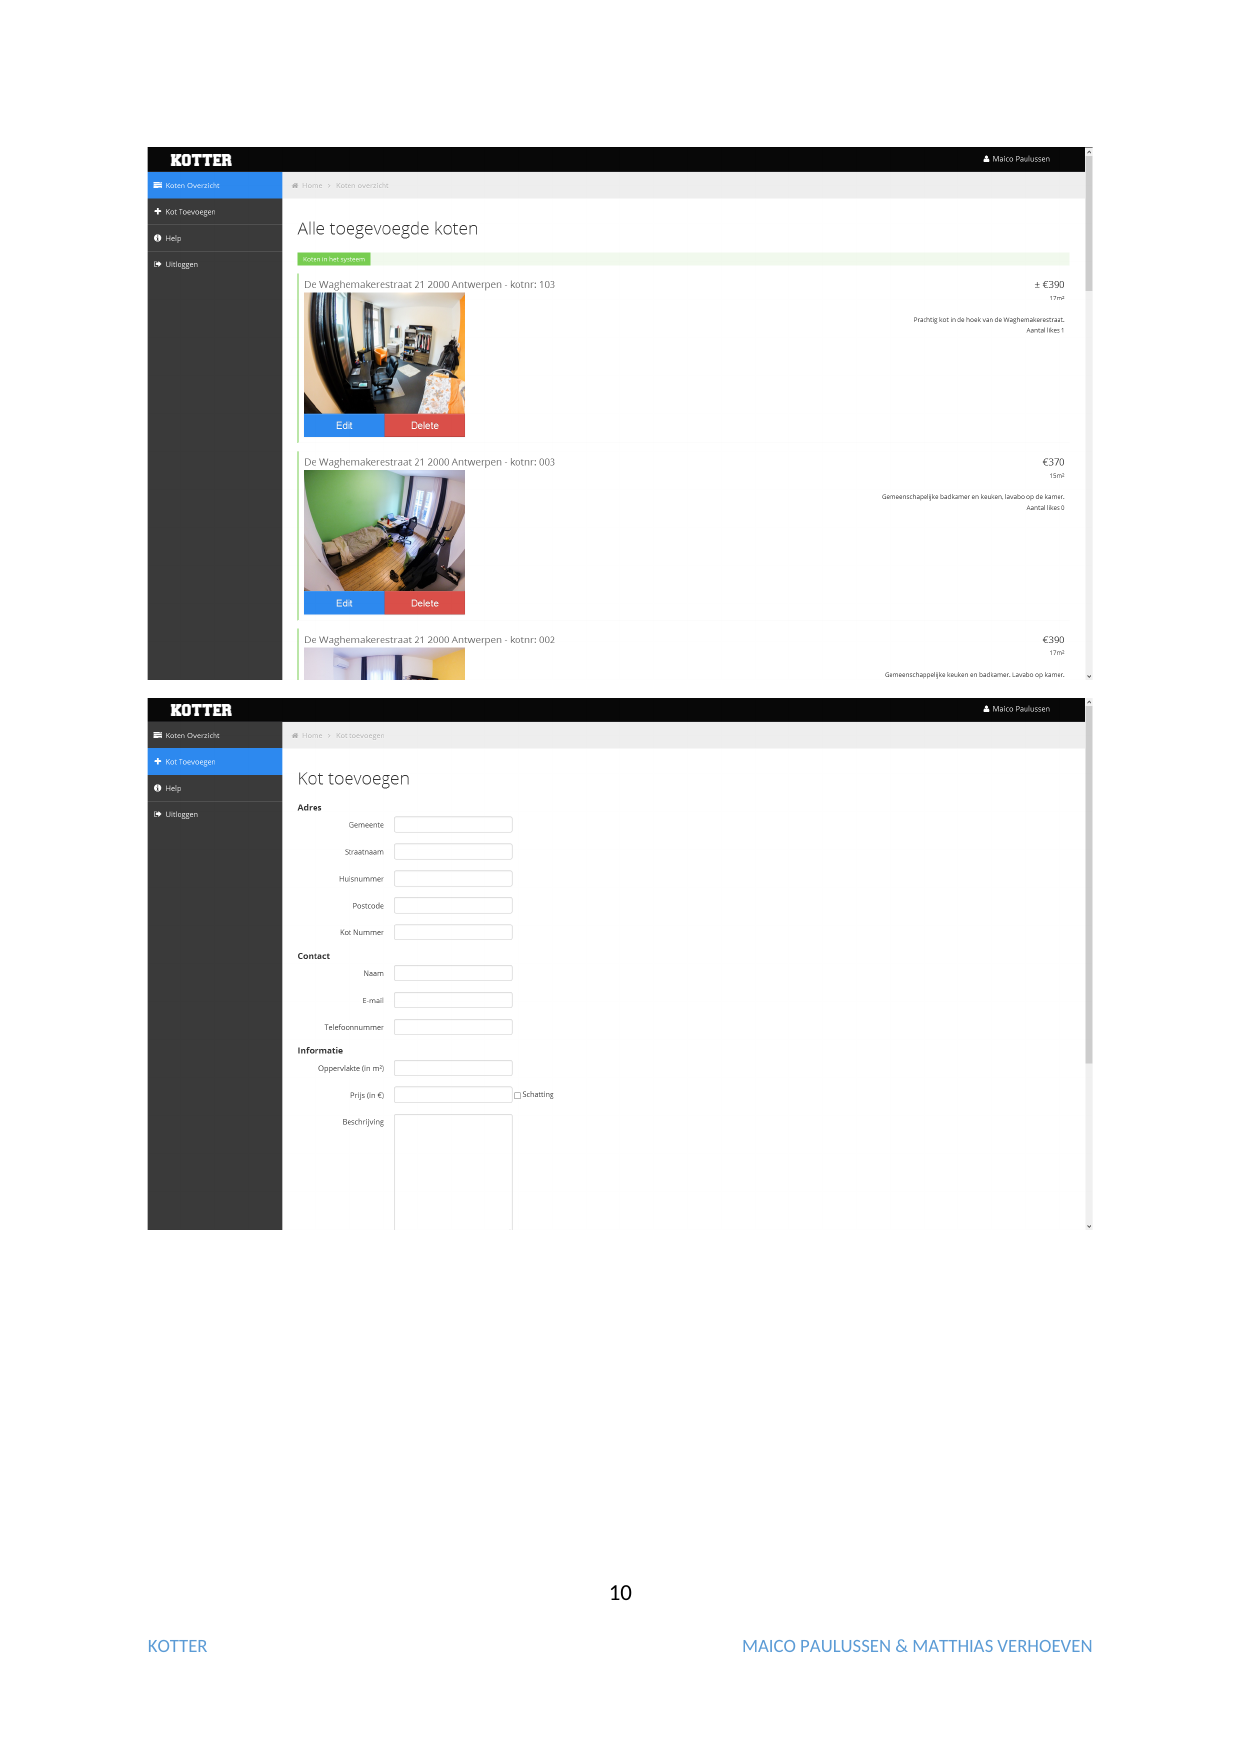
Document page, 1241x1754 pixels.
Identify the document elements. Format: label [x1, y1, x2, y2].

picture [147, 698, 1093, 1230]
picture [147, 147, 1093, 680]
